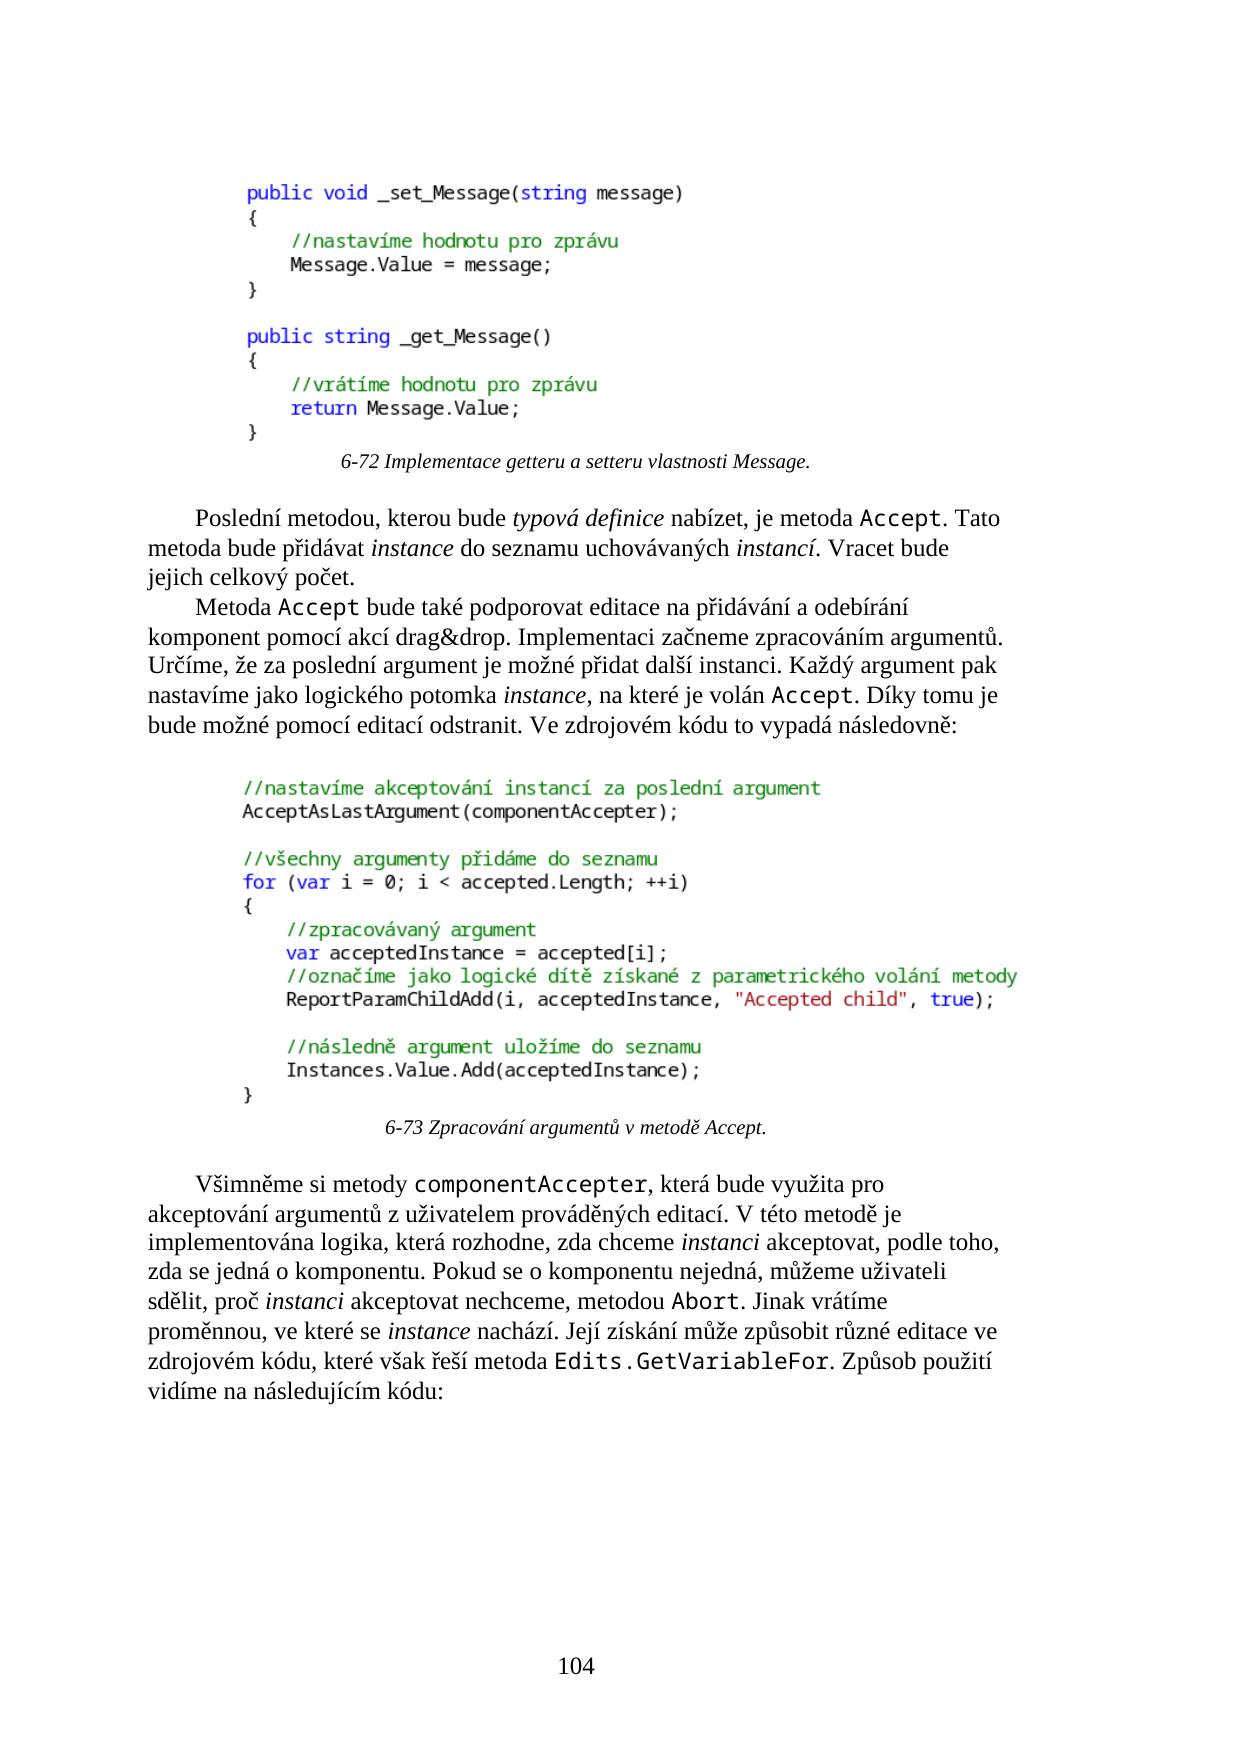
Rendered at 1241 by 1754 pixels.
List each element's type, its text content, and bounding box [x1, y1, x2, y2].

text Všimněme si metody componentAccepter, která bude využita pro akceptování argumentů z uživatelem prováděných editací. V této metodě je implementována logika, která rozhodne, zda chceme instanci akceptovat, podle toho, zda se jedná o komponentu. Pokud se o komponentu nejedná, můžeme uživateli sdělit, proč instanci akceptovat nechceme, metodou Abort. Jinak vrátíme proměnnou, ve které se instance nachází. Její získání může způsobit různé editace ve zdrojovém kódu, které však řeší metoda Edits.GetVariableFor. Způsob použití vidíme na následujícím kódu: [148, 1167, 1004, 1405]
text Poslední metodou, kterou bude typová definice nabízet, je metoda Accept. Tato metoda bude přidávat instance do seznamu uchovávaných instancí. Vracet bude jejich celkový počet. [148, 502, 1004, 590]
text Metoda Accept bude také podporovat editace na přidávání a odebírání komponent pomocí akcí drag&drop. Implementaci začneme zpracováním argumentů. Určíme, že za poslední argument je možné přidat další instanci. Každý argument pak nastavíme jako logického potomka instance, na které je volán Accept. Díky tomu je bude možné pomocí editací odstranit. Ve zdrojovém kódu to vypadá následovně: [148, 590, 1004, 739]
